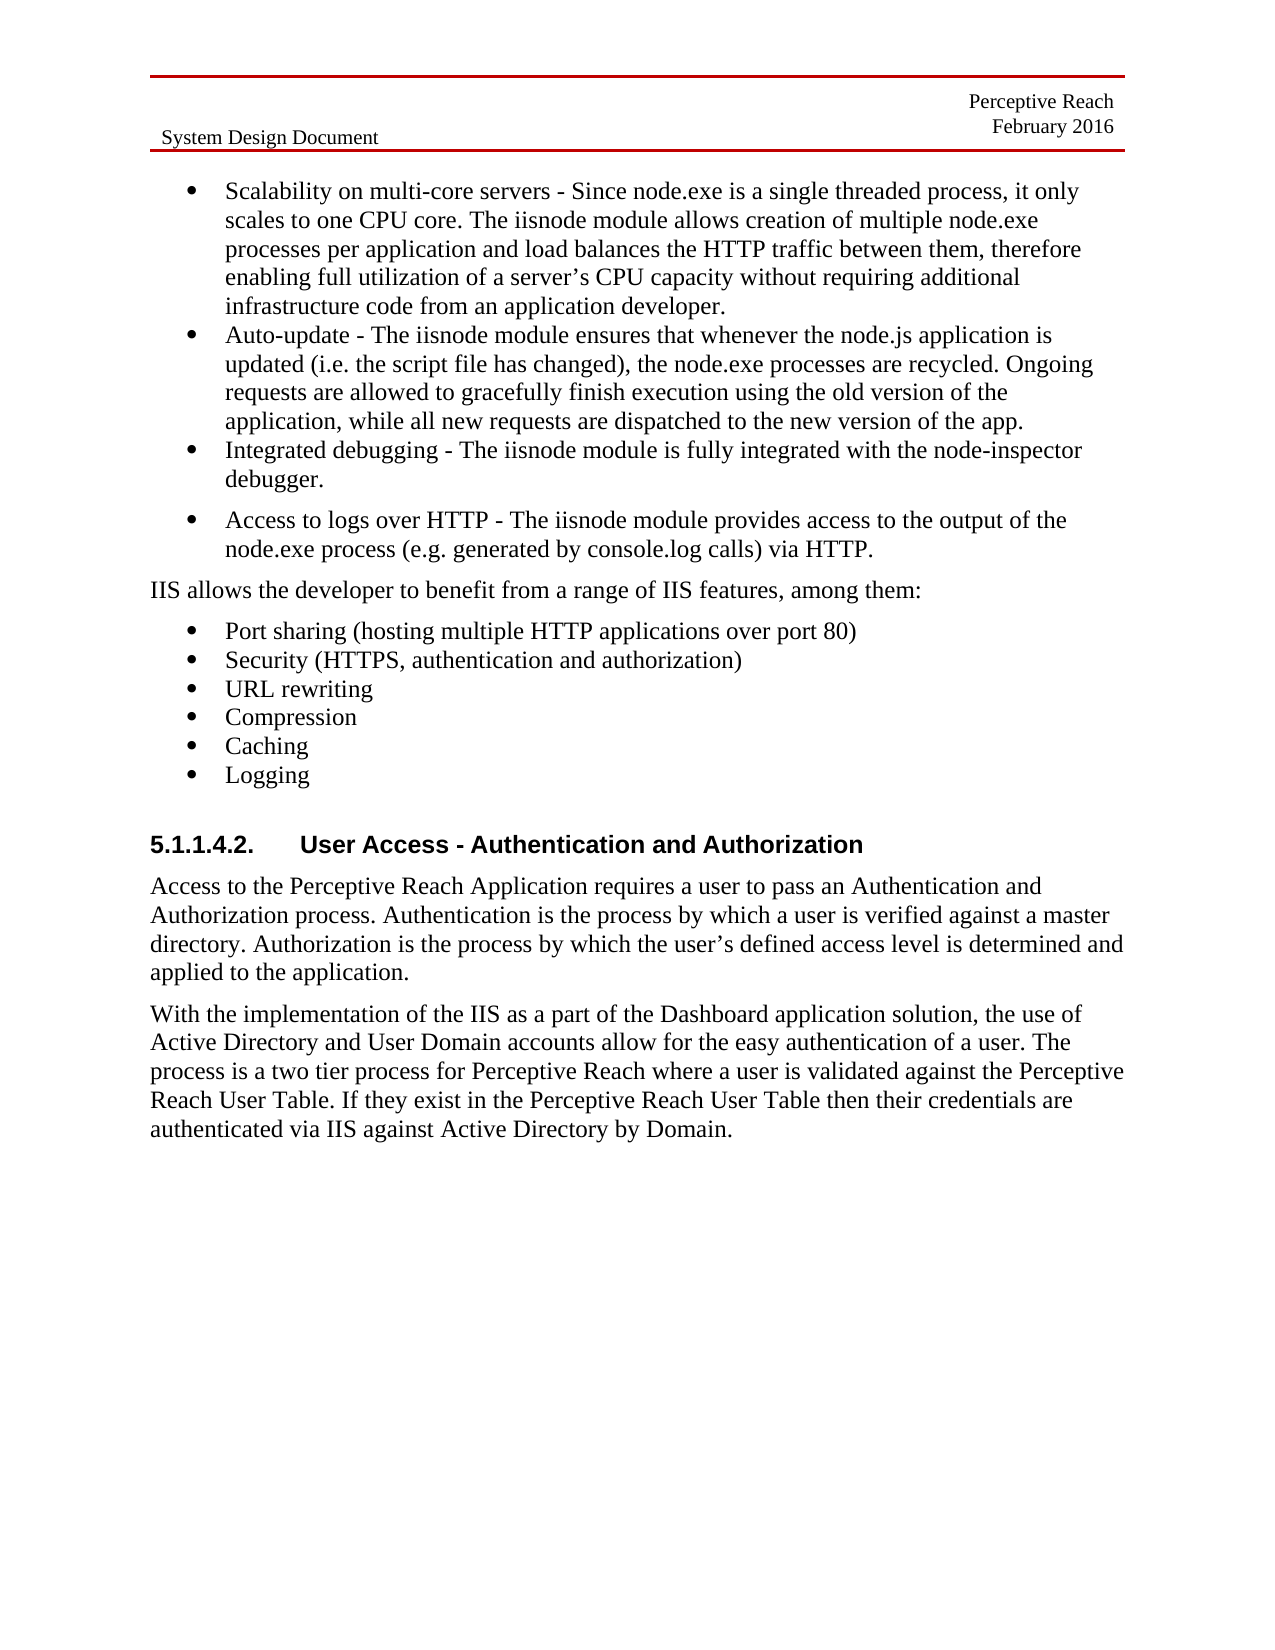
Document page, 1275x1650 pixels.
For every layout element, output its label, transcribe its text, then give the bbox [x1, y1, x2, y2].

list Integrated debugging - The iisnode module is fully integrated with the node-inspector debugger. [187, 435, 1125, 492]
list Scalability on multi-core servers - Since node.exe is a single threaded process, it only scales to one CPU core. The iisnode module allows creation of multiple node.exe processes per application and load balances the HTTP traffic between them, therefore enabling full utilization of a server’s CPU capacity without requiring additional infrastructure code from an application developer. [187, 176, 1125, 320]
list URL rewriting [187, 674, 1125, 702]
list Access to logs over HTTP - The iisnode module provides access to the output of the node.exe process (e.g. generated by console.log calls) via HTTP. [187, 505, 1125, 562]
list Logging [187, 760, 1125, 789]
list Auto-update - The iisnode module ensures that whenever the node.js application is updated (i.e. the script file has changed), the node.exe processes are recycled. Ongoing requests are allowed to gracefully finish execution using the old version of the application, while all new requests are dispatched to the new version of the app. [187, 320, 1125, 435]
text With the implementation of the IIS as a part of the Dashboard application solution, the use of Active Directory and User Domain accounts allow for the easy authentication of a user. The process is a two tier process for Perceptive Reach where a user is validated against the Perceptive Reach User Table. If they exist in the Perceptive Reach User Table then their credentials are authenticated via IIS against Active Directory by Domain. [150, 999, 1125, 1142]
list Security (HTTPS, authentication and authorization) [187, 645, 1125, 674]
list Compression [187, 702, 1125, 731]
text IIS allows the developer to benefit from a range of IIS features, among them: [150, 575, 1125, 604]
text Access to the Perceptive Reach Application requires a user to pass an Authentication and Authorization process. Authentication is the process by which a user is verified against a master directory. Authorization is the process by which the user’s defined access level is determined and applied to the application. [150, 871, 1125, 986]
list Caching [187, 731, 1125, 760]
subtitle User Access - Authentication and Authorization [150, 830, 1125, 859]
list Port sharing (hosting multiple HTTP applications over port 80) [187, 616, 1125, 645]
